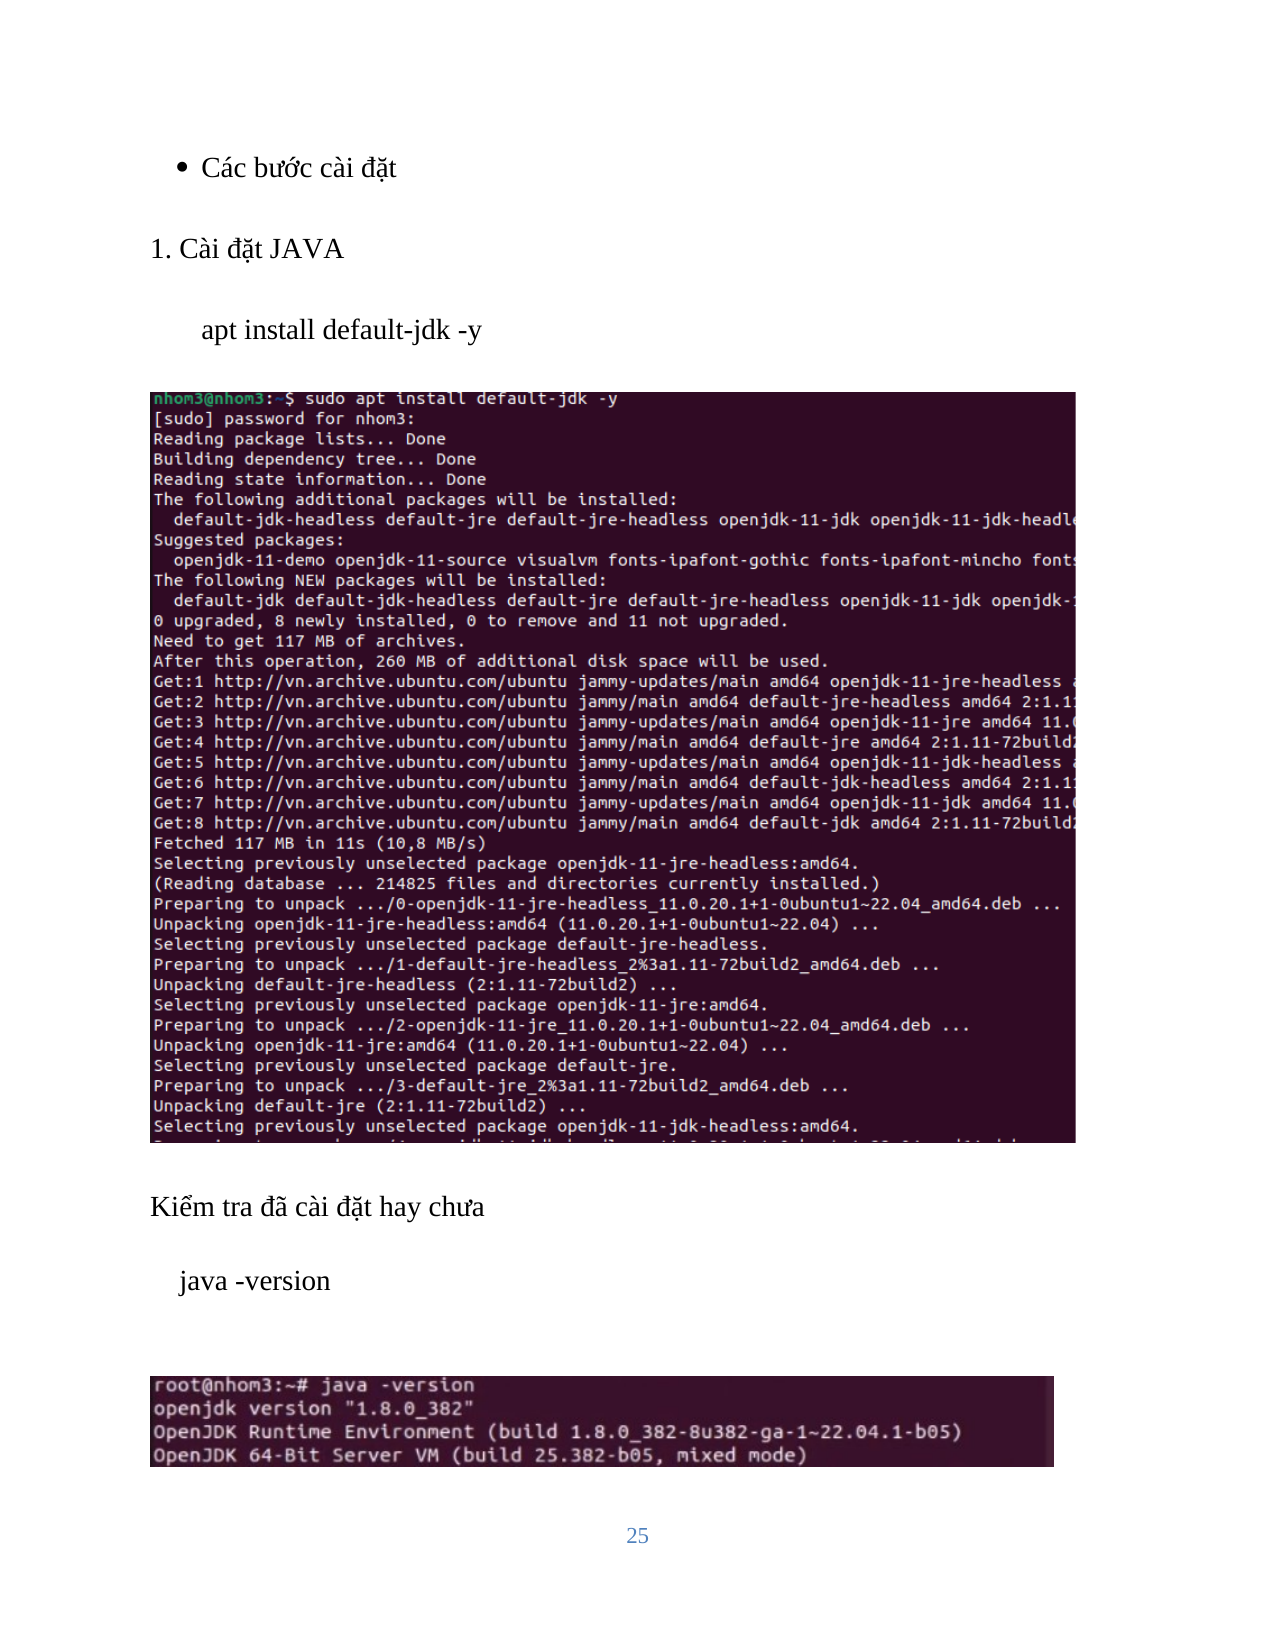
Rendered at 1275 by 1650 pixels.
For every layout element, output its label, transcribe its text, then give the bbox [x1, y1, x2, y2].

picture [150, 1376, 1054, 1467]
picture [150, 392, 1076, 1143]
list Các bước cài đặt [177, 151, 1135, 184]
text Kiểm tra đã cài đặt hay chưa [150, 1189, 1135, 1223]
text apt install default-jdk -y [150, 312, 1135, 345]
list Cài đặt JAVA [150, 231, 1135, 265]
text java -version [179, 1263, 500, 1297]
